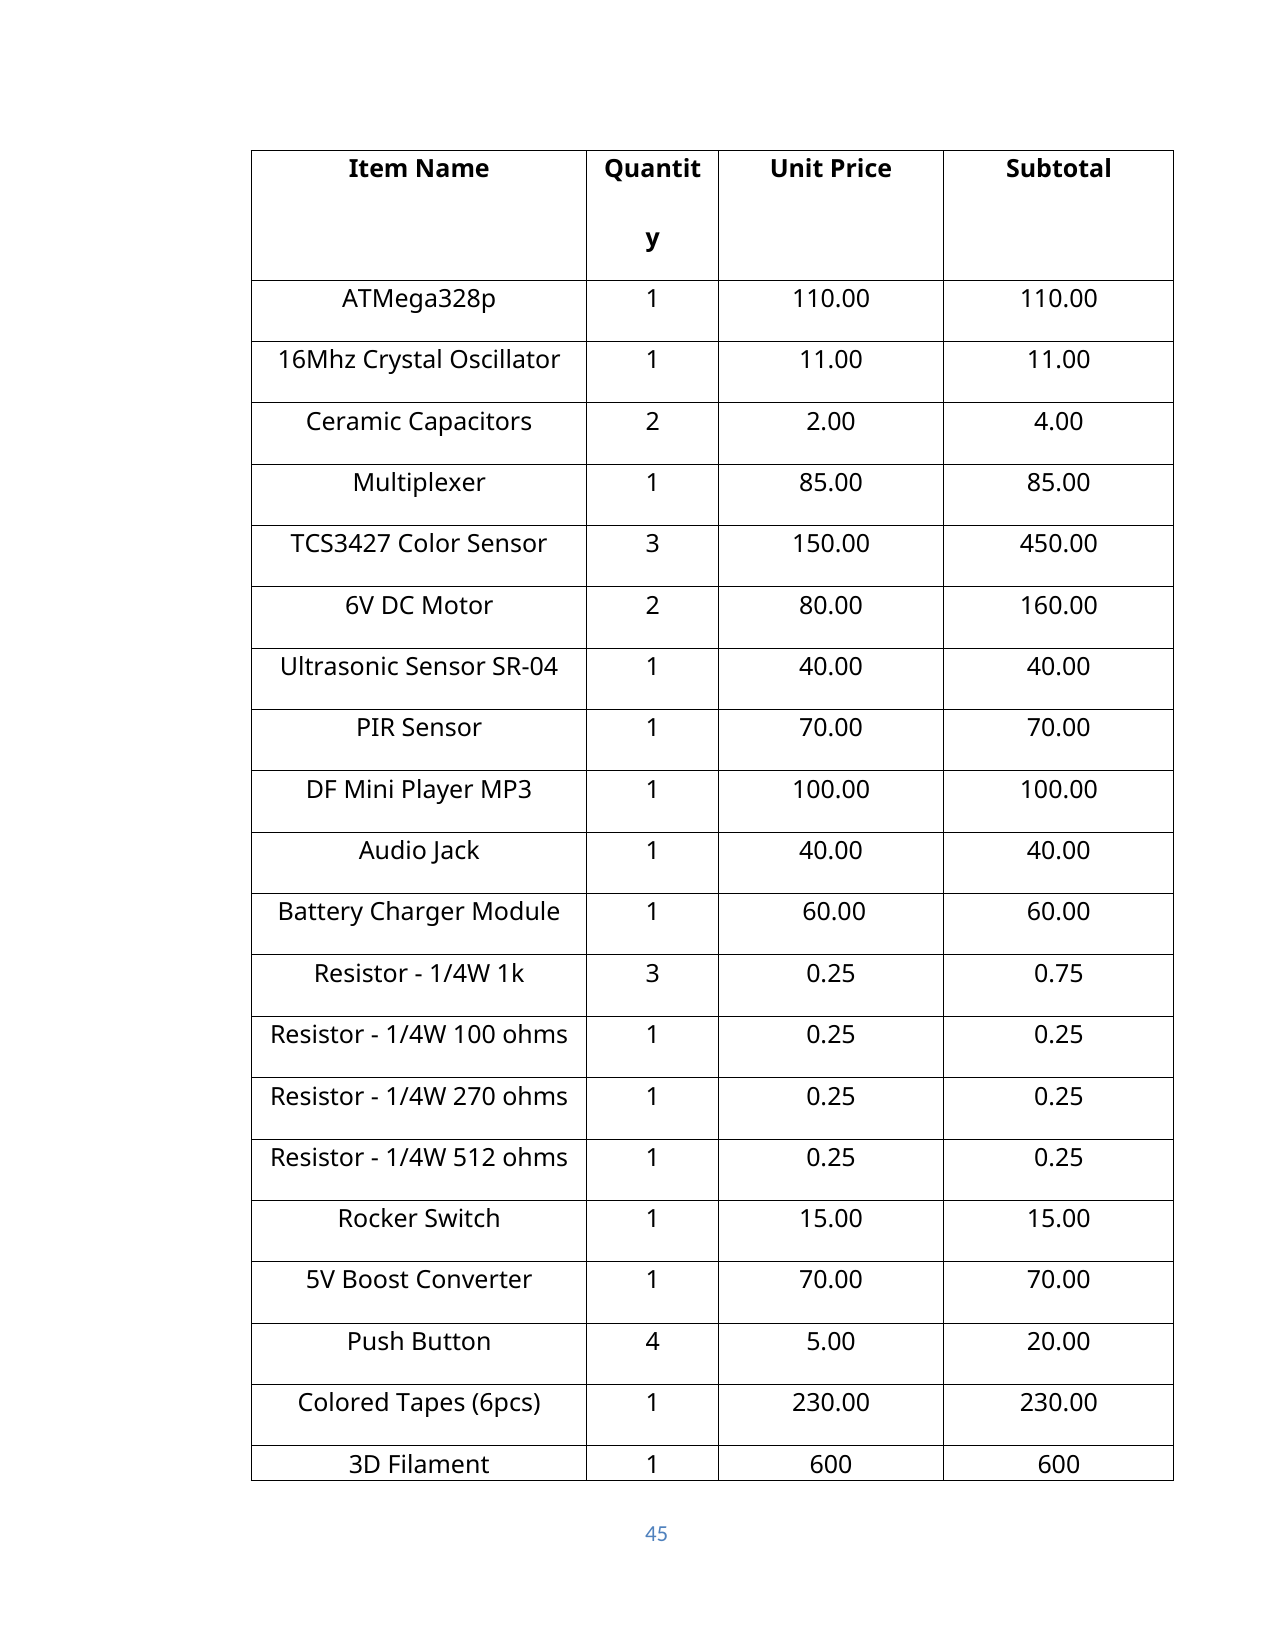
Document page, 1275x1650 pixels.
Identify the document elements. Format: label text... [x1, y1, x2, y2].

table_cell Ultrasonic Sensor SR-04 [252, 649, 586, 709]
table_cell 70.00 [944, 710, 1173, 770]
table_cell 2.00 [719, 403, 943, 463]
table_cell 230.00 [944, 1385, 1173, 1445]
table_cell 70.00 [719, 710, 943, 770]
table_cell 1 [587, 710, 718, 770]
table_cell 80.00 [719, 587, 943, 648]
table_cell 60.00 [719, 894, 943, 954]
table_cell 160.00 [944, 587, 1173, 648]
table_cell 1 [587, 1078, 718, 1138]
table_cell Battery Charger Module [252, 894, 586, 954]
table_cell 70.00 [944, 1262, 1173, 1322]
table_cell 3 [587, 955, 718, 1016]
table_cell 100.00 [719, 771, 943, 832]
table_cell 15.00 [944, 1201, 1173, 1261]
table_cell 110.00 [944, 281, 1173, 341]
table_cell 3D Filament [252, 1446, 586, 1480]
table_cell 1 [587, 649, 718, 709]
table_cell 1 [587, 342, 718, 402]
table_cell 230.00 [719, 1385, 943, 1445]
table_cell PIR Sensor [252, 710, 586, 770]
table_header Item Name [252, 151, 586, 279]
table_cell 1 [587, 1446, 718, 1480]
table_cell 0.75 [944, 955, 1173, 1016]
table_cell 40.00 [719, 649, 943, 709]
table_cell 1 [587, 1017, 718, 1077]
table_cell DF Mini Player MP3 [252, 771, 586, 832]
table_cell 40.00 [719, 833, 943, 893]
table_cell Push Button [252, 1324, 586, 1384]
table_cell 600 [719, 1446, 943, 1480]
table_cell 70.00 [719, 1262, 943, 1322]
table_cell Ceramic Capacitors [252, 403, 586, 463]
table_cell Rocker Switch [252, 1201, 586, 1261]
table_cell 100.00 [944, 771, 1173, 832]
table_cell 1 [587, 1201, 718, 1261]
table_cell 85.00 [944, 465, 1173, 525]
table_cell 0.25 [719, 1078, 943, 1138]
table_cell Multiplexer [252, 465, 586, 525]
table_cell 40.00 [944, 649, 1173, 709]
table_cell TCS3427 Color Sensor [252, 526, 586, 586]
table_cell 1 [587, 833, 718, 893]
table_cell Resistor - 1/4W 270 ohms [252, 1078, 586, 1138]
table_cell 0.25 [944, 1017, 1173, 1077]
table_cell 110.00 [719, 281, 943, 341]
table_cell 1 [587, 1140, 718, 1200]
table_cell 2 [587, 587, 718, 648]
table_header Subtotal [944, 151, 1173, 279]
table_cell ATMega328p [252, 281, 586, 341]
table_cell 11.00 [944, 342, 1173, 402]
table_cell 60.00 [944, 894, 1173, 954]
table_cell Resistor - 1/4W 1k [252, 955, 586, 1016]
table_cell Resistor - 1/4W 512 ohms [252, 1140, 586, 1200]
table_cell Colored Tapes (6pcs) [252, 1385, 586, 1445]
table_cell 1 [587, 465, 718, 525]
table_cell 450.00 [944, 526, 1173, 586]
table_cell 16Mhz Crystal Oscillator [252, 342, 586, 402]
table_cell 0.25 [944, 1140, 1173, 1200]
table_cell 1 [587, 771, 718, 832]
table_cell 6V DC Motor [252, 587, 586, 648]
table_cell 3 [587, 526, 718, 586]
table_cell 5V Boost Converter [252, 1262, 586, 1322]
table_cell 1 [587, 1385, 718, 1445]
table_cell 15.00 [719, 1201, 943, 1261]
table_cell 4.00 [944, 403, 1173, 463]
table_cell 600 [944, 1446, 1173, 1480]
table_header Unit Price [719, 151, 943, 279]
table_cell 0.25 [944, 1078, 1173, 1138]
table_cell 85.00 [719, 465, 943, 525]
table_cell Audio Jack [252, 833, 586, 893]
table_cell 150.00 [719, 526, 943, 586]
table_cell 5.00 [719, 1324, 943, 1384]
table_cell 0.25 [719, 1017, 943, 1077]
table_cell 0.25 [719, 955, 943, 1016]
table_cell Resistor - 1/4W 100 ohms [252, 1017, 586, 1077]
table_cell 4 [587, 1324, 718, 1384]
table_cell 0.25 [719, 1140, 943, 1200]
table_cell 1 [587, 281, 718, 341]
table_cell 40.00 [944, 833, 1173, 893]
table_cell 11.00 [719, 342, 943, 402]
table_cell 1 [587, 1262, 718, 1322]
table_cell 2 [587, 403, 718, 463]
table_cell 1 [587, 894, 718, 954]
table_header Quantity [587, 151, 718, 279]
table_cell 20.00 [944, 1324, 1173, 1384]
